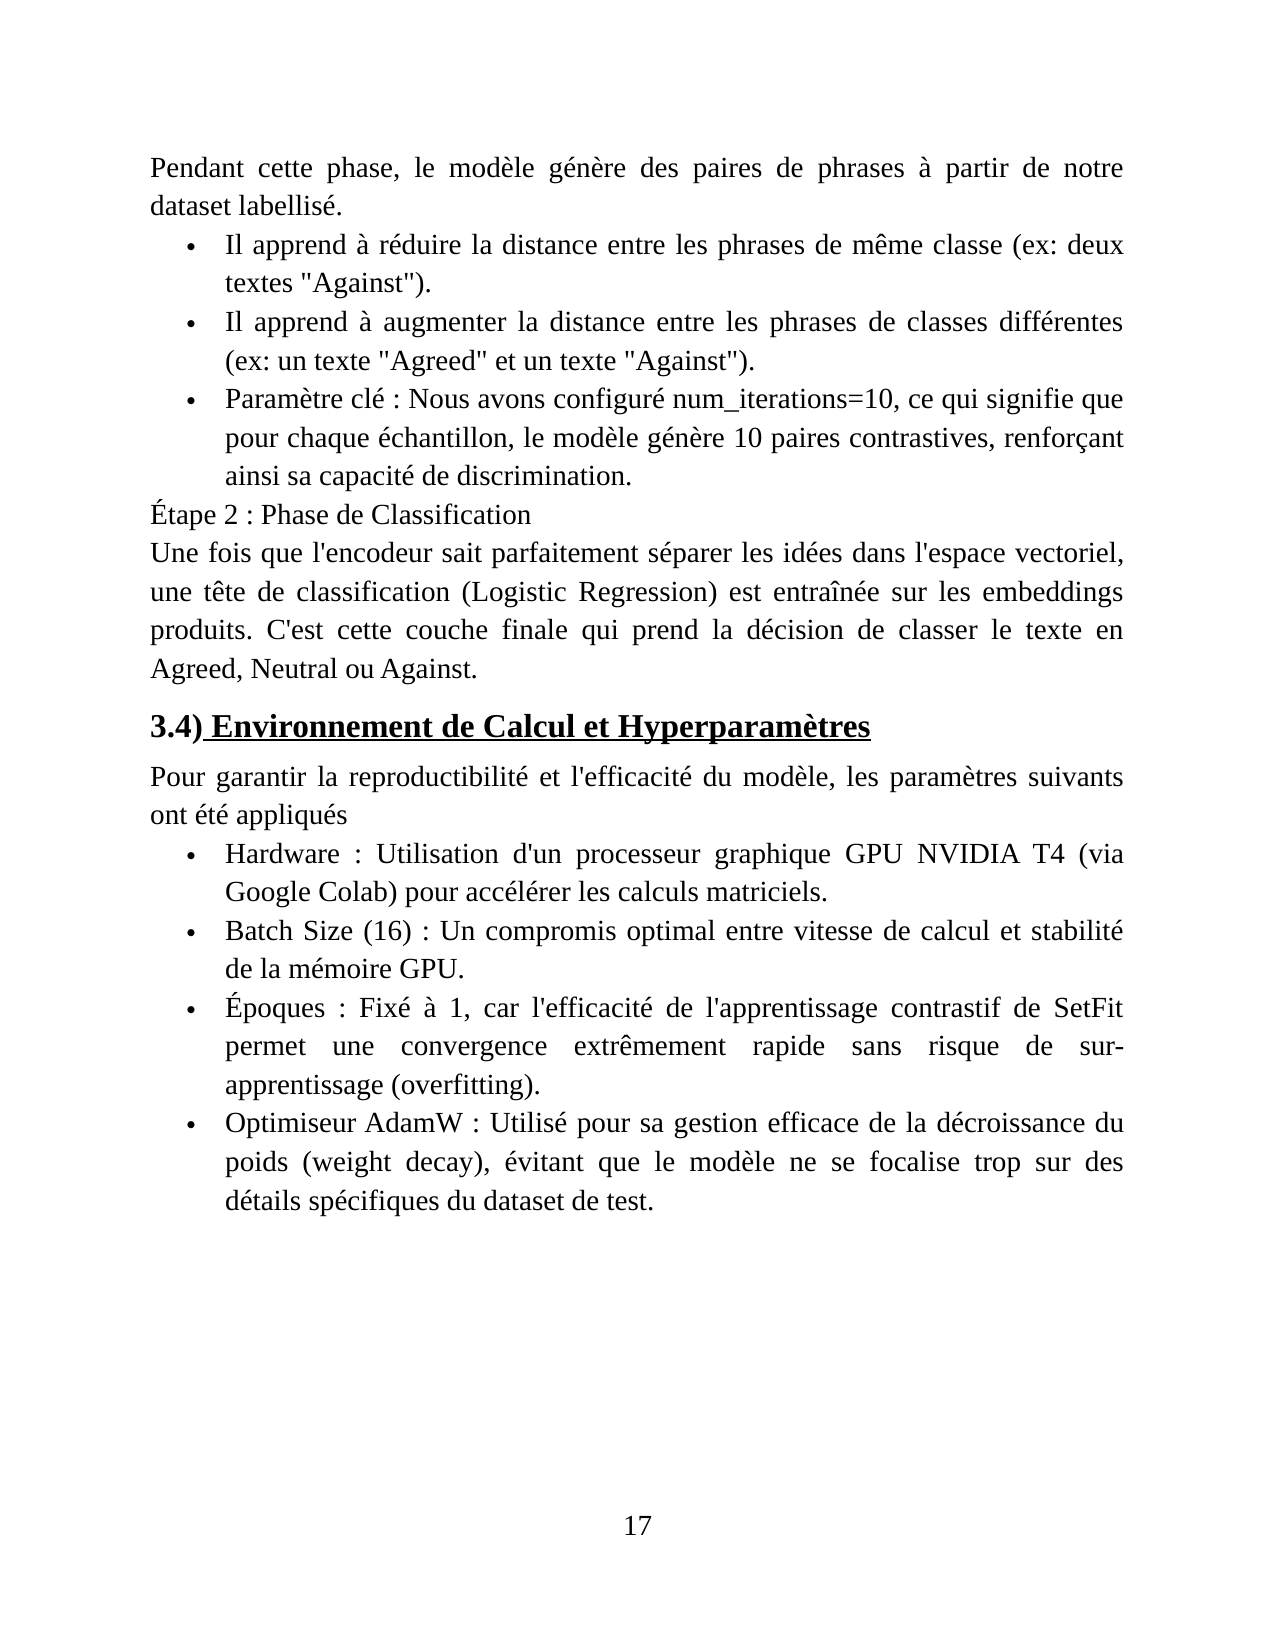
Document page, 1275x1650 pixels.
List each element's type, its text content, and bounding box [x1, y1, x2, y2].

list Batch Size (16) : Un compromis optimal entre vitesse de calcul et stabilité de la mémoire GPU. [187, 913, 1125, 985]
text Pour garantir la reproductibilité et l'efficacité du modèle, les paramètres suivants ont été appliqués [150, 759, 1125, 831]
list Il apprend à réduire la distance entre les phrases de même classe (ex: deux textes "Against"). [187, 227, 1125, 299]
list Époques : Fixé à 1, car l'efficacité de l'apprentissage contrastif de SetFit permet une convergence extrêmement rapide sans risque de sur-apprentissage (overfitting). [187, 990, 1125, 1101]
text Étape 2 : Phase de Classification [150, 497, 1125, 530]
subtitle Environnement de Calcul et Hyperparamètres [150, 706, 1125, 744]
text Pendant cette phase, le modèle génère des paires de phrases à partir de notre dataset labellisé. [150, 150, 1125, 222]
list Paramètre clé : Nous avons configuré num_iterations=10, ce qui signifie que pour chaque échantillon, le modèle génère 10 paires contrastives, renforçant ainsi sa capacité de discrimination. [187, 381, 1125, 492]
list Il apprend à augmenter la distance entre les phrases de classes différentes (ex: un texte "Agreed" et un texte "Against"). [187, 304, 1125, 376]
list Optimiseur AdamW : Utilisé pour sa gestion efficace de la décroissance du poids (weight decay), évitant que le modèle ne se focalise trop sur des détails spécifiques du dataset de test. [187, 1106, 1125, 1216]
text Une fois que l'encodeur sait parfaitement séparer les idées dans l'espace vectoriel, une tête de classification (Logistic Regression) est entraînée sur les embeddings produits. C'est cette couche finale qui prend la décision de classer le texte en Agreed, Neutral ou Against. [150, 535, 1125, 684]
list Hardware : Utilisation d'un processeur graphique GPU NVIDIA T4 (via Google Colab) pour accélérer les calculs matriciels. [187, 836, 1125, 908]
